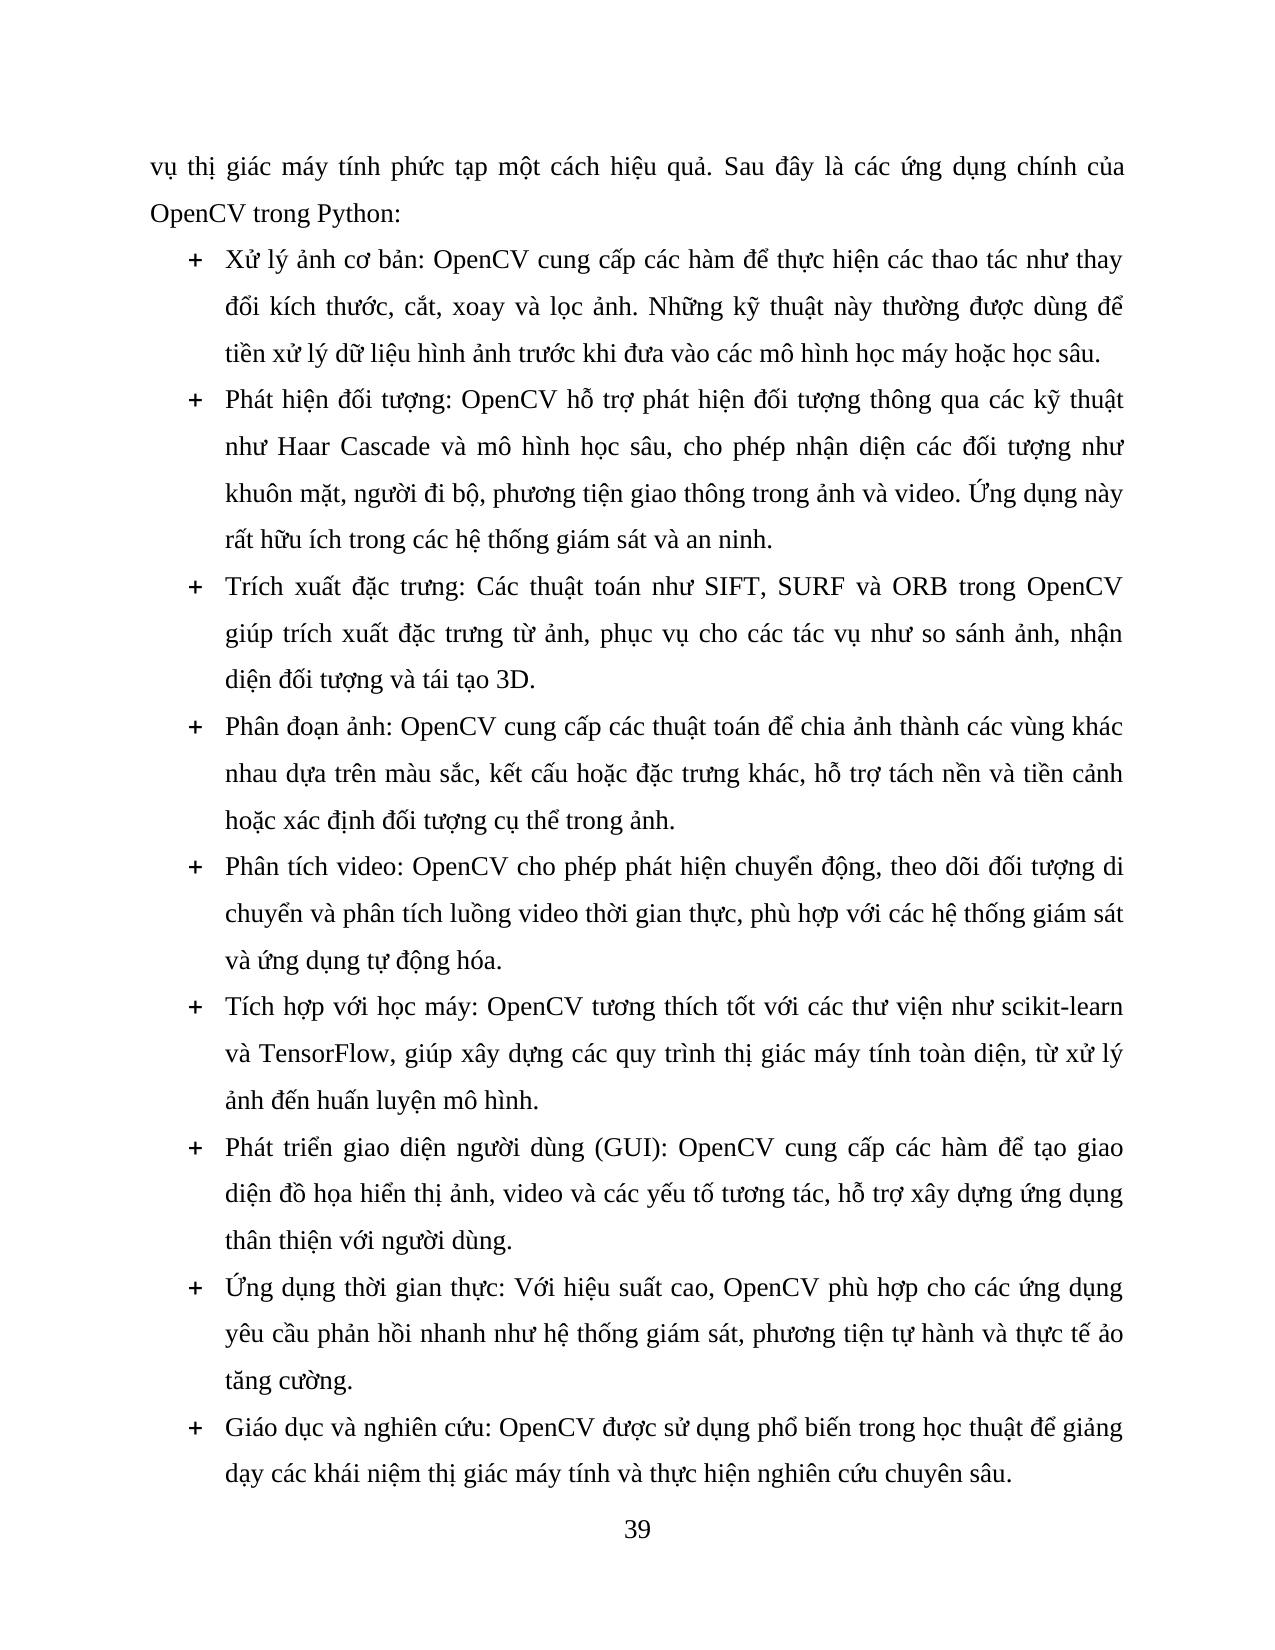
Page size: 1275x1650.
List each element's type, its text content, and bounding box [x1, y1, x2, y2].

list Phát hiện đối tượng: OpenCV hỗ trợ phát hiện đối tượng thông qua các kỹ thuật như Haar Cascade và mô hình học sâu, cho phép nhận diện các đối tượng như khuôn mặt, người đi bộ, phương tiện giao thông trong ảnh và video. Ứng dụng này rất hữu ích trong các hệ thống giám sát và an ninh. [187, 383, 1125, 555]
list Giáo dục và nghiên cứu: OpenCV được sử dụng phổ biến trong học thuật để giảng dạy các khái niệm thị giác máy tính và thực hiện nghiên cứu chuyên sâu. [187, 1411, 1125, 1489]
list Phân tích video: OpenCV cho phép phát hiện chuyển động, theo dõi đối tượng di chuyển và phân tích luồng video thời gian thực, phù hợp với các hệ thống giám sát và ứng dụng tự động hóa. [187, 850, 1125, 975]
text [150, 150, 1125, 228]
list Ứng dụng thời gian thực: Với hiệu suất cao, OpenCV phù hợp cho các ứng dụng yêu cầu phản hồi nhanh như hệ thống giám sát, phương tiện tự hành và thực tế ảo tăng cường. [187, 1271, 1125, 1395]
list Tích hợp với học máy: OpenCV tương thích tốt với các thư viện như scikit-learn và TensorFlow, giúp xây dựng các quy trình thị giác máy tính toàn diện, từ xử lý ảnh đến huấn luyện mô hình. [187, 991, 1125, 1115]
list Xử lý ảnh cơ bản: OpenCV cung cấp các hàm để thực hiện các thao tác như thay đổi kích thước, cắt, xoay và lọc ảnh. Những kỹ thuật này thường được dùng để tiền xử lý dữ liệu hình ảnh trước khi đưa vào các mô hình học máy hoặc học sâu. [187, 243, 1125, 368]
list Phát triển giao diện người dùng (GUI): OpenCV cung cấp các hàm để tạo giao diện đồ họa hiển thị ảnh, video và các yếu tố tương tác, hỗ trợ xây dựng ứng dụng thân thiện với người dùng. [187, 1131, 1125, 1255]
list Phân đoạn ảnh: OpenCV cung cấp các thuật toán để chia ảnh thành các vùng khác nhau dựa trên màu sắc, kết cấu hoặc đặc trưng khác, hỗ trợ tách nền và tiền cảnh hoặc xác định đối tượng cụ thể trong ảnh. [187, 710, 1125, 835]
list Trích xuất đặc trưng: Các thuật toán như SIFT, SURF và ORB trong OpenCV giúp trích xuất đặc trưng từ ảnh, phục vụ cho các tác vụ như so sánh ảnh, nhận diện đối tượng và tái tạo 3D. [187, 570, 1125, 695]
